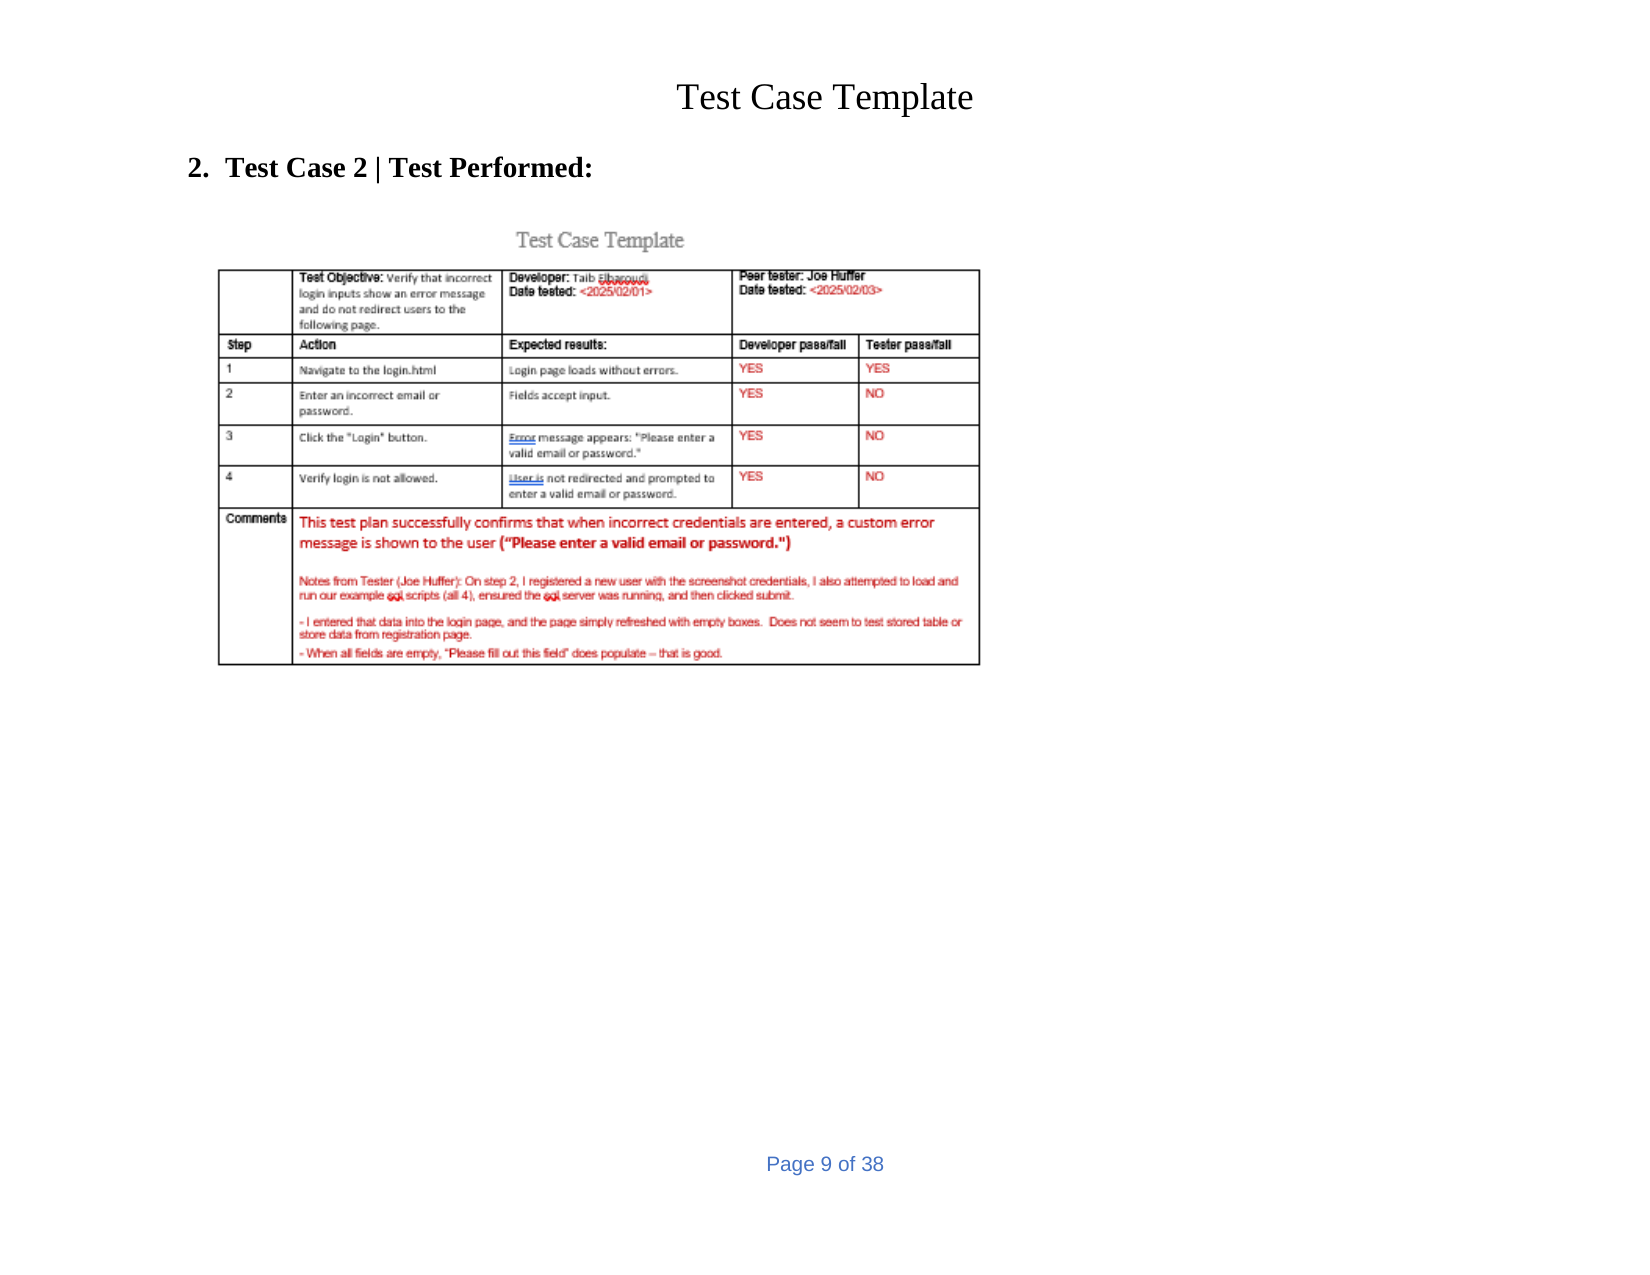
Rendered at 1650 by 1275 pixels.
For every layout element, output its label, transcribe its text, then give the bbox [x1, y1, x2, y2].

list Test Case 2 | Test Performed: [187, 150, 1500, 183]
picture [162, 204, 1043, 711]
